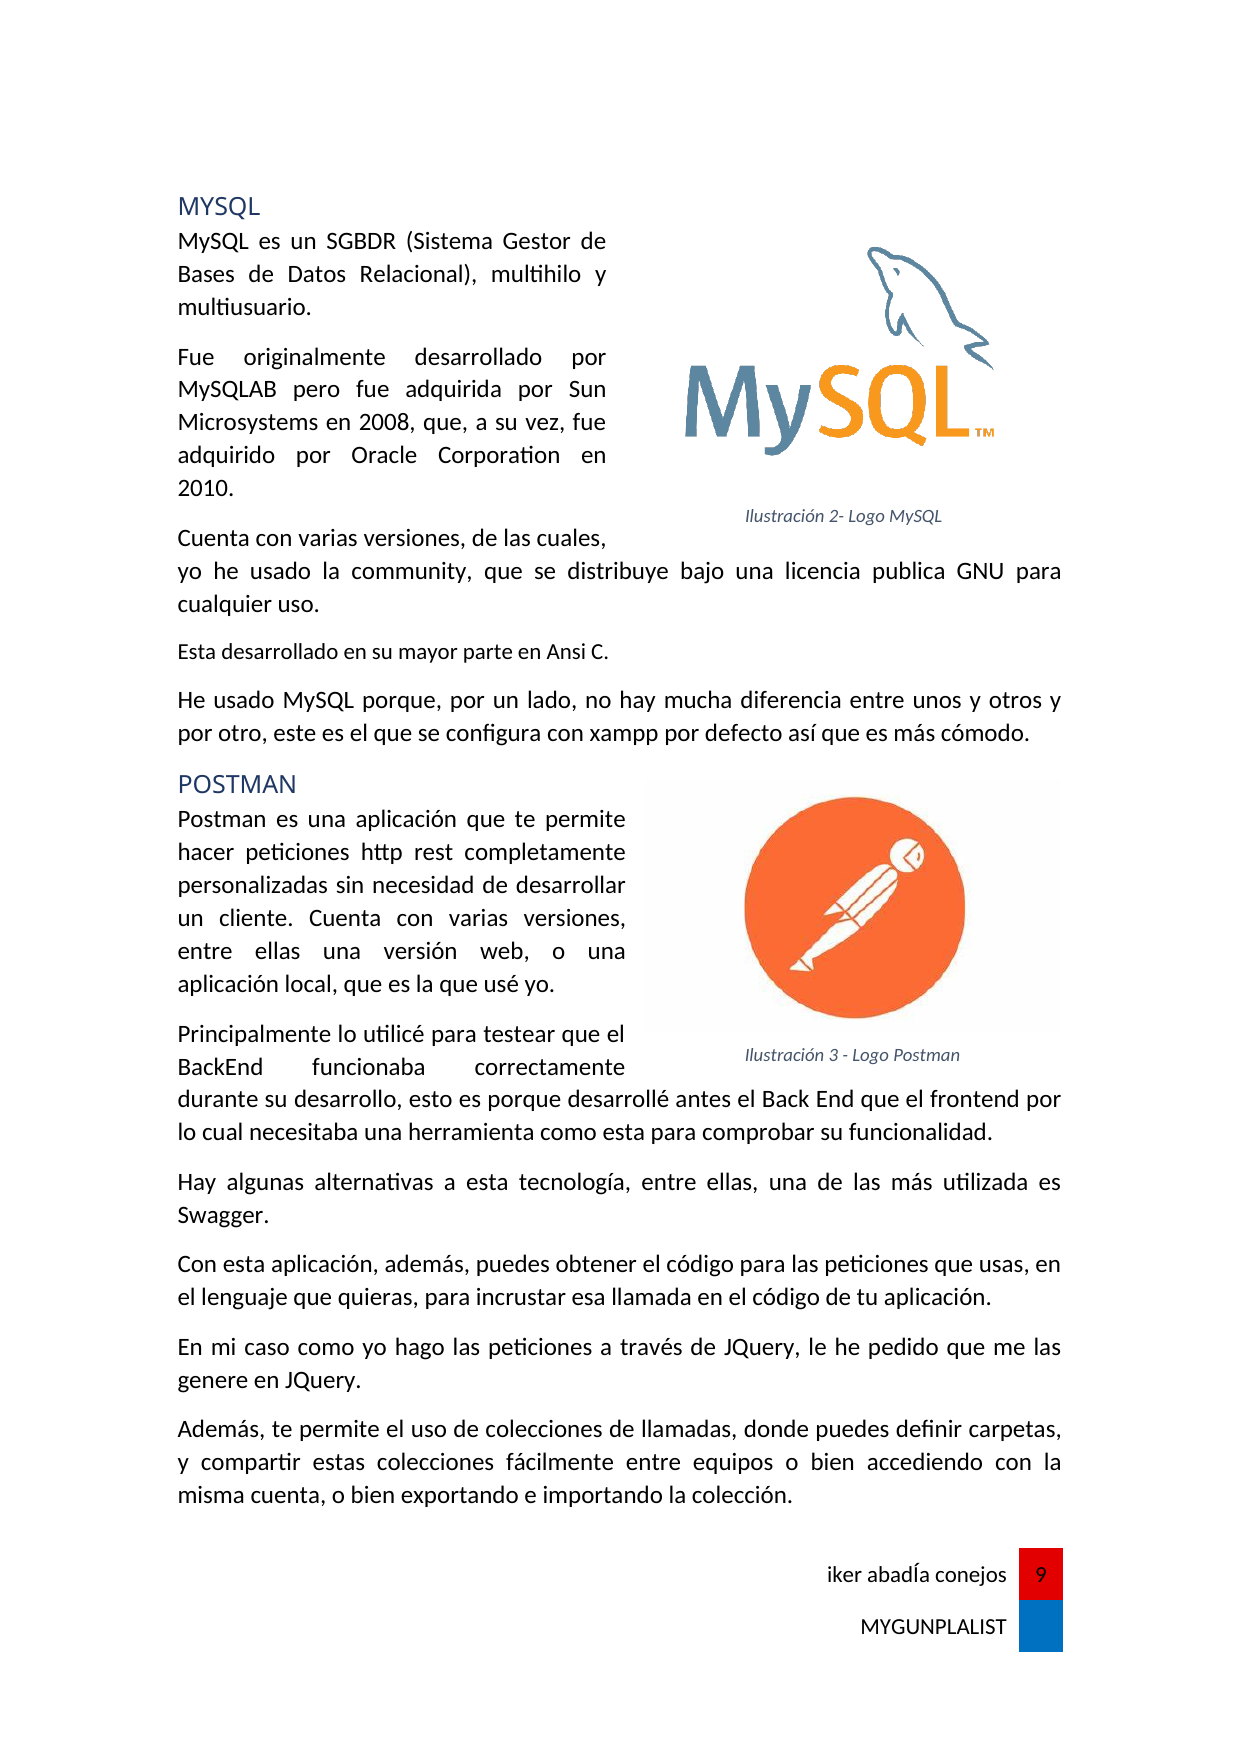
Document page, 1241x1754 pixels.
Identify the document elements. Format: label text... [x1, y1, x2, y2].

text Cuenta con varias versiones, de las cuales, yo he usado la community, que se distribuye bajo una licencia publica GNU para cualquier uso. [177, 522, 1063, 618]
text En mi caso como yo hago las peticiones a través de JQuery, le he pedido que me las genere en JQuery. [177, 1331, 1063, 1394]
text Hay algunas alternativas a esta tecnología, entre ellas, una de las más utilizada es Swagger. [177, 1166, 1063, 1229]
picture [645, 779, 1061, 1033]
text Con esta aplicación, además, puedes obtener el código para las peticiones que usas, en el lenguaje que quieras, para incrustar esa llamada en el código de tu aplicación. [177, 1248, 1063, 1312]
text Además, te permite el uso de colecciones de llamadas, donde puedes definir carpetas, y compartir estas colecciones fácilmente entre equipos o bien accediendo con la misma cuenta, o bien exportando e importando la colección. [177, 1413, 1063, 1510]
subtitle MYSQL [177, 188, 1063, 223]
text He usado MySQL porque, por un lado, no hay mucha diferencia entre unos y otros y por otro, este es el que se configura con xampp por defecto así que es más cómodo. [177, 684, 1063, 748]
picture [625, 191, 1063, 495]
text Postman es una aplicación que te permite hacer peticiones http rest completamente personalizadas sin necesidad de desarrollar un cliente. Cuenta con varias versiones, entre ellas una versión web, o una aplicación local, que es la que usé yo. [177, 803, 645, 999]
text Esta desarrollado en su mayor parte en Ansi C. [177, 637, 1063, 665]
subtitle POSTMAN [177, 767, 1063, 801]
text Principalmente lo utilicé para testear que el BackEnd funcionaba correctamente durante su desarrollo, esto es porque desarrollé antes el Back End que el frontend por lo cual necesitaba una herramienta como esta para comprobar su funcionalidad. [177, 1018, 1063, 1147]
text Fue originalmente desarrollado por MySQLAB pero fue adquirida por Sun Microsystems en 2008, que, a su vez, fue adquirido por Oracle Corporation en 2010. [177, 341, 1063, 503]
text MySQL es un SGBDR (Sistema Gestor de Bases de Datos Relacional), multihilo y multiusuario. [177, 225, 625, 322]
